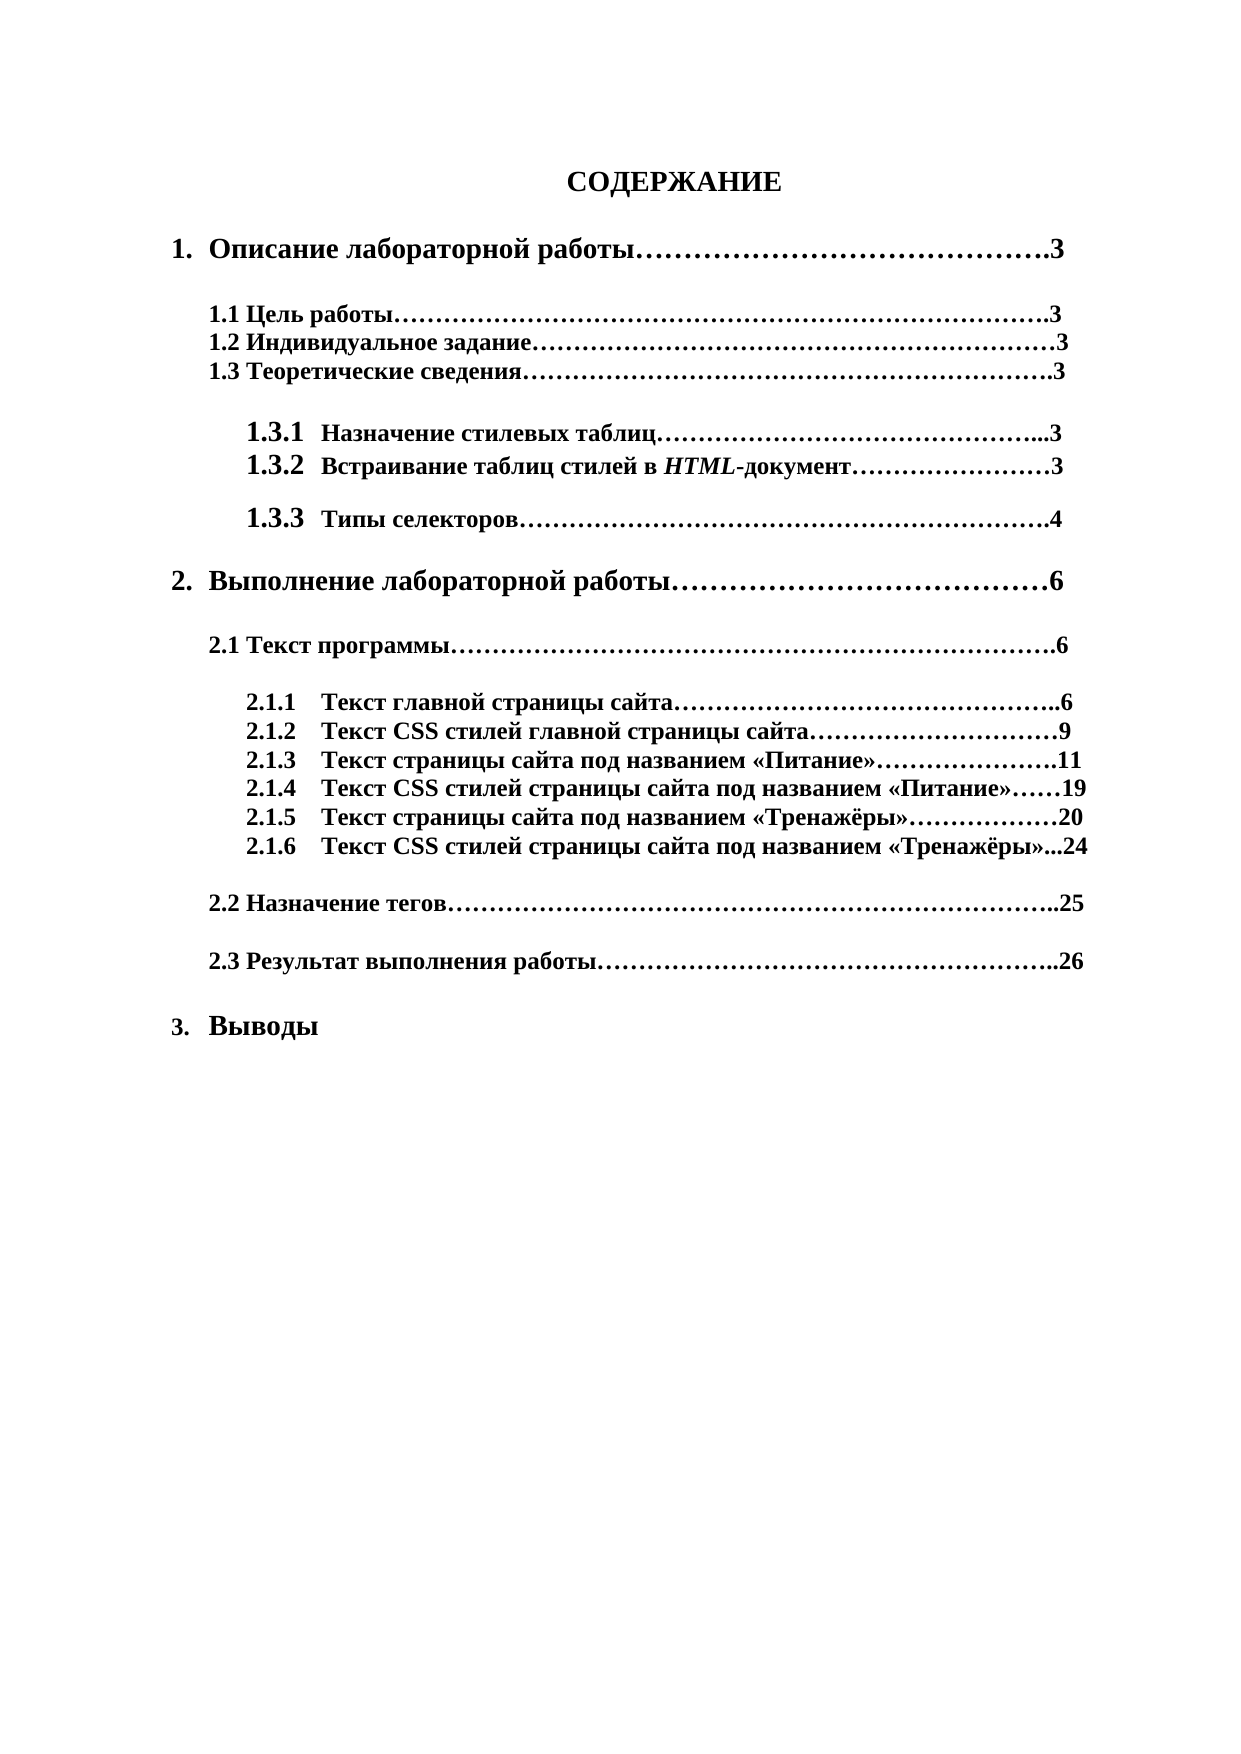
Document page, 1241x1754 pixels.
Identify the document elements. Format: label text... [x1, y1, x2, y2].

list Текст главной страницы сайта………………………………………..6 [246, 687, 1215, 716]
list Теоретические сведения……………………………………………………….3 [208, 356, 1215, 385]
list Текст CSS стилей главной страницы сайта…………………………9 [246, 716, 1215, 745]
list Типы селекторов……………………………………………………….4 [246, 500, 1215, 534]
list Текст программы……………………………………………………………….6 [208, 630, 1215, 658]
list Назначение стилевых таблиц………………………………………...3 [246, 414, 1215, 447]
list Выполнение лабораторной работы…………………………………6 [171, 563, 1215, 596]
list Текст страницы сайта под названием «Тренажёры»………………20 [246, 802, 1215, 831]
list Описание лабораторной работы…………………………………….3 [171, 232, 1215, 265]
list Текст CSS стилей страницы сайта под названием «Питание»……19 [246, 773, 1215, 802]
list Встраивание таблиц стилей в HTML-документ……………………3 [246, 447, 1215, 481]
list Выводы [171, 1008, 1215, 1041]
list Цель работы…………………………………………………………………….3 [208, 299, 1215, 327]
list Назначение тегов………………………………………………………………..25 [208, 888, 1215, 917]
list Текст страницы сайта под названием «Питание»………………….11 [246, 745, 1215, 773]
list Результат выполнения работы………………………………………………..26 [208, 946, 1215, 975]
text СОДЕРЖАНИЕ [133, 164, 1215, 198]
list Индивидуальное задание………………………………………………………3 [208, 327, 1215, 356]
list Текст CSS стилей страницы сайта под названием «Тренажёры»...24 [246, 831, 1215, 860]
